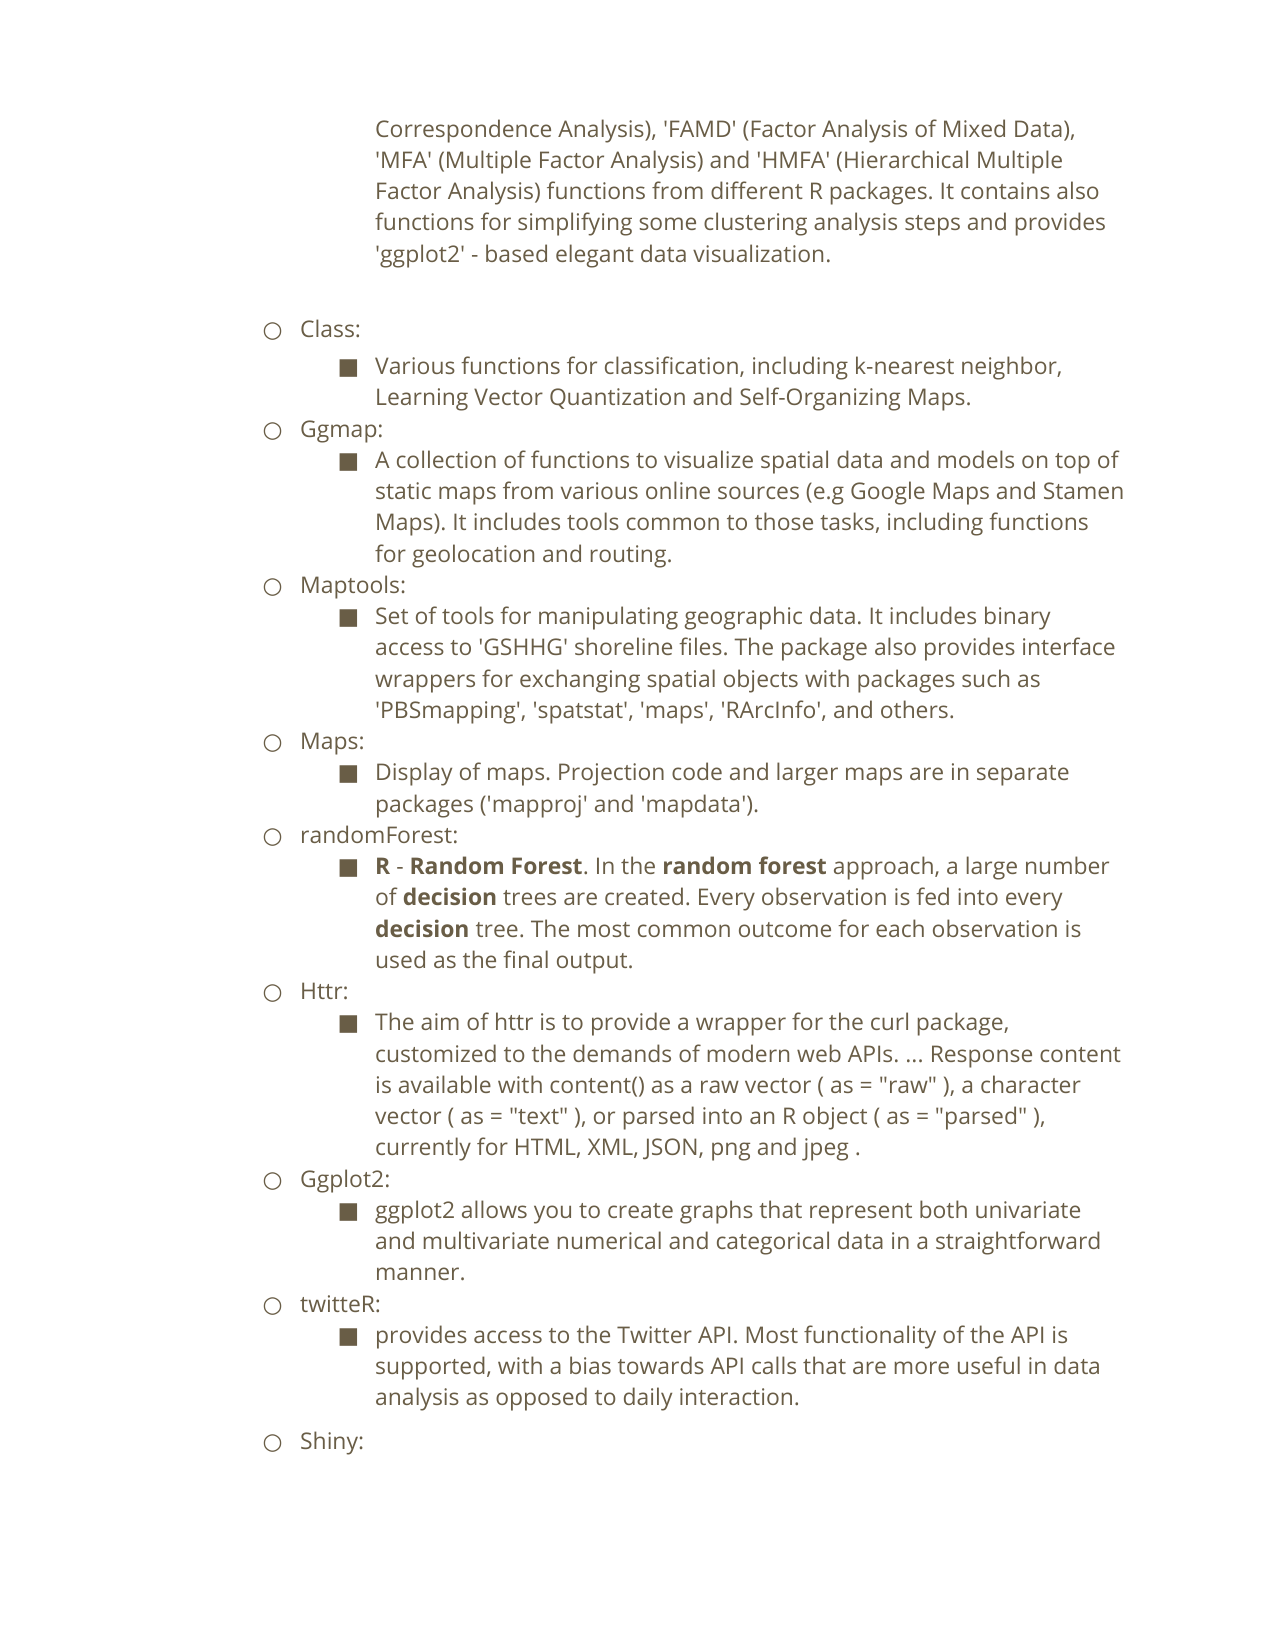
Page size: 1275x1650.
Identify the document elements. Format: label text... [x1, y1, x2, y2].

list Httr: [262, 975, 1125, 1006]
list Ggplot2: [262, 1162, 1125, 1194]
list Class: [262, 312, 1125, 344]
list twitteR: [262, 1287, 1125, 1319]
list provides access to the Twitter API. Most functionality of the API is supported, with a bias towards API calls that are more useful in data analysis as opposed to daily interaction. [337, 1319, 1125, 1412]
list Various functions for classification, including k-nearest neighbor, Learning Vector Quantization and Self-Organizing Maps. [337, 350, 1125, 412]
list Set of tools for manipulating geographic data. It includes binary access to 'GSHHG' shoreline files. The package also provides interface wrappers for exchanging spatial objects with packages such as 'PBSmapping', 'spatstat', 'maps', 'RArcInfo', and others. [337, 600, 1125, 725]
list The aim of httr is to provide a wrapper for the curl package, customized to the demands of modern web APIs. ... Response content is available with content() as a raw vector ( as = "raw" ), a character vector ( as = "text" ), or parsed into an R object ( as = "parsed" ), currently for HTML, XML, JSON, png and jpeg . [337, 1006, 1125, 1162]
list A collection of functions to visualize spatial data and models on top of static maps from various online sources (e.g Google Maps and Stamen Maps). It includes tools common to those tasks, including functions for geolocation and routing. [337, 444, 1125, 569]
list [337, 112, 1125, 269]
list ggplot2 allows you to create graphs that represent both univariate and multivariate numerical and categorical data in a straightforward manner. [337, 1194, 1125, 1287]
list R - Random Forest. In the random forest approach, a large number of decision trees are created. Every observation is fed into every decision tree. The most common outcome for each observation is used as the final output. [337, 850, 1125, 975]
list Maptools: [262, 569, 1125, 600]
list randomForest: [262, 819, 1125, 850]
list Ggmap: [262, 412, 1125, 444]
list Maps: [262, 725, 1125, 756]
list Display of maps. Projection code and larger maps are in separate packages ('mapproj' and 'mapdata'). [337, 756, 1125, 819]
list Shiny: [262, 1425, 1125, 1456]
